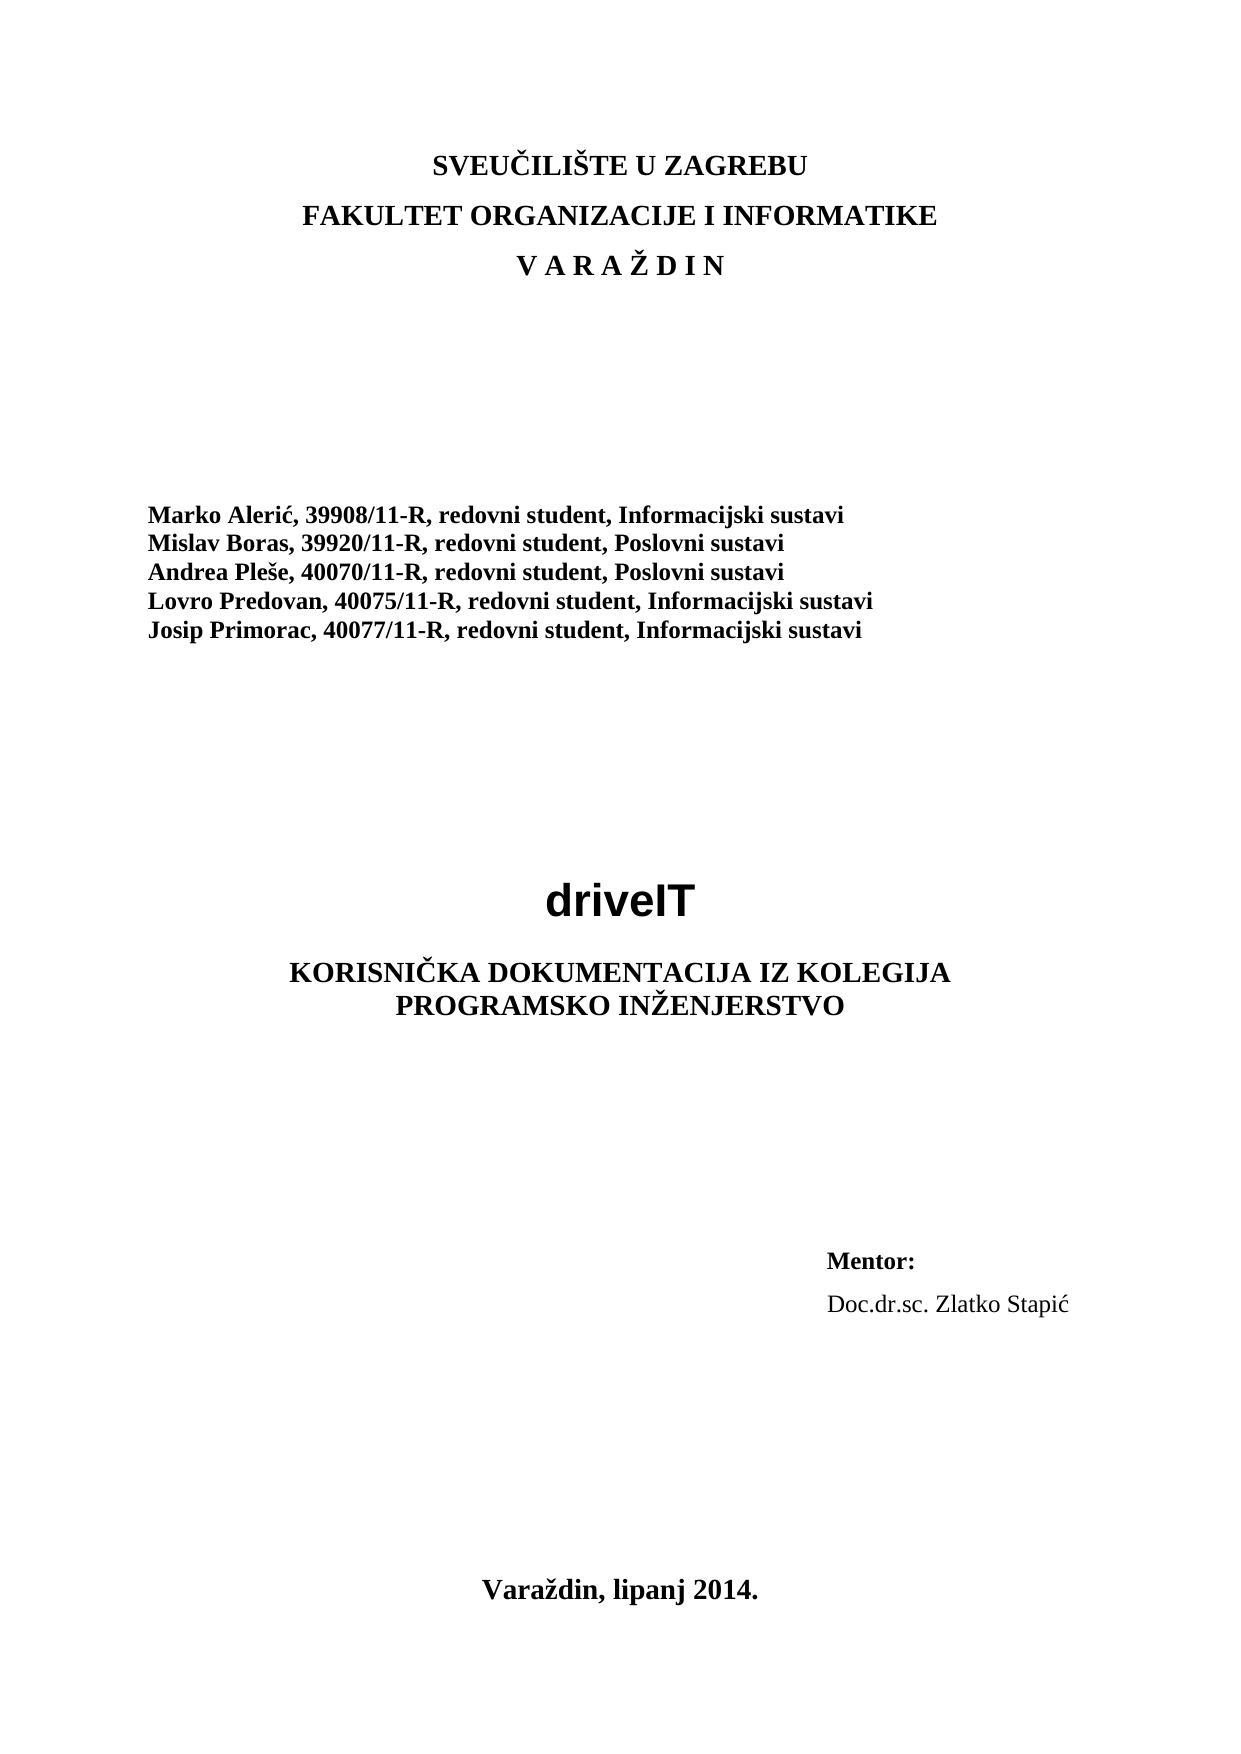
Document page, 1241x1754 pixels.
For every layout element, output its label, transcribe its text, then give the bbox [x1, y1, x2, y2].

text Mentor: [812, 1203, 915, 1275]
text Mislav Boras, 39920/11-R, redovni student, Poslovni sustavi [148, 528, 1093, 557]
text SVEUČILIŠTE U ZAGREBU [148, 148, 1093, 181]
text Josip Primorac, 40077/11-R, redovni student, Informacijski sustavi [148, 615, 1093, 643]
text PROGRAMSKO INŽENJERSTVO [148, 988, 1093, 1022]
text FAKULTET ORGANIZACIJE I INFORMATIKE [148, 198, 1093, 231]
text V A R A Ž D I N [148, 248, 1093, 282]
text korisnička DOKUMENTACIJA IZ KOLEGIJA [148, 955, 1093, 988]
text Lovro Predovan, 40075/11-R, redovni student, Informacijski sustavi [148, 586, 1093, 615]
text Marko Alerić, 39908/11-R, redovni student, Informacijski sustavi [148, 500, 1093, 528]
text Andrea Pleše, 40070/11-R, redovni student, Poslovni sustavi [148, 557, 1093, 586]
text Varaždin, lipanj 2014. [148, 1572, 1093, 1606]
text Doc.dr.sc. Zlatko Stapić [827, 1289, 1093, 1318]
text driveIT [148, 873, 1093, 926]
